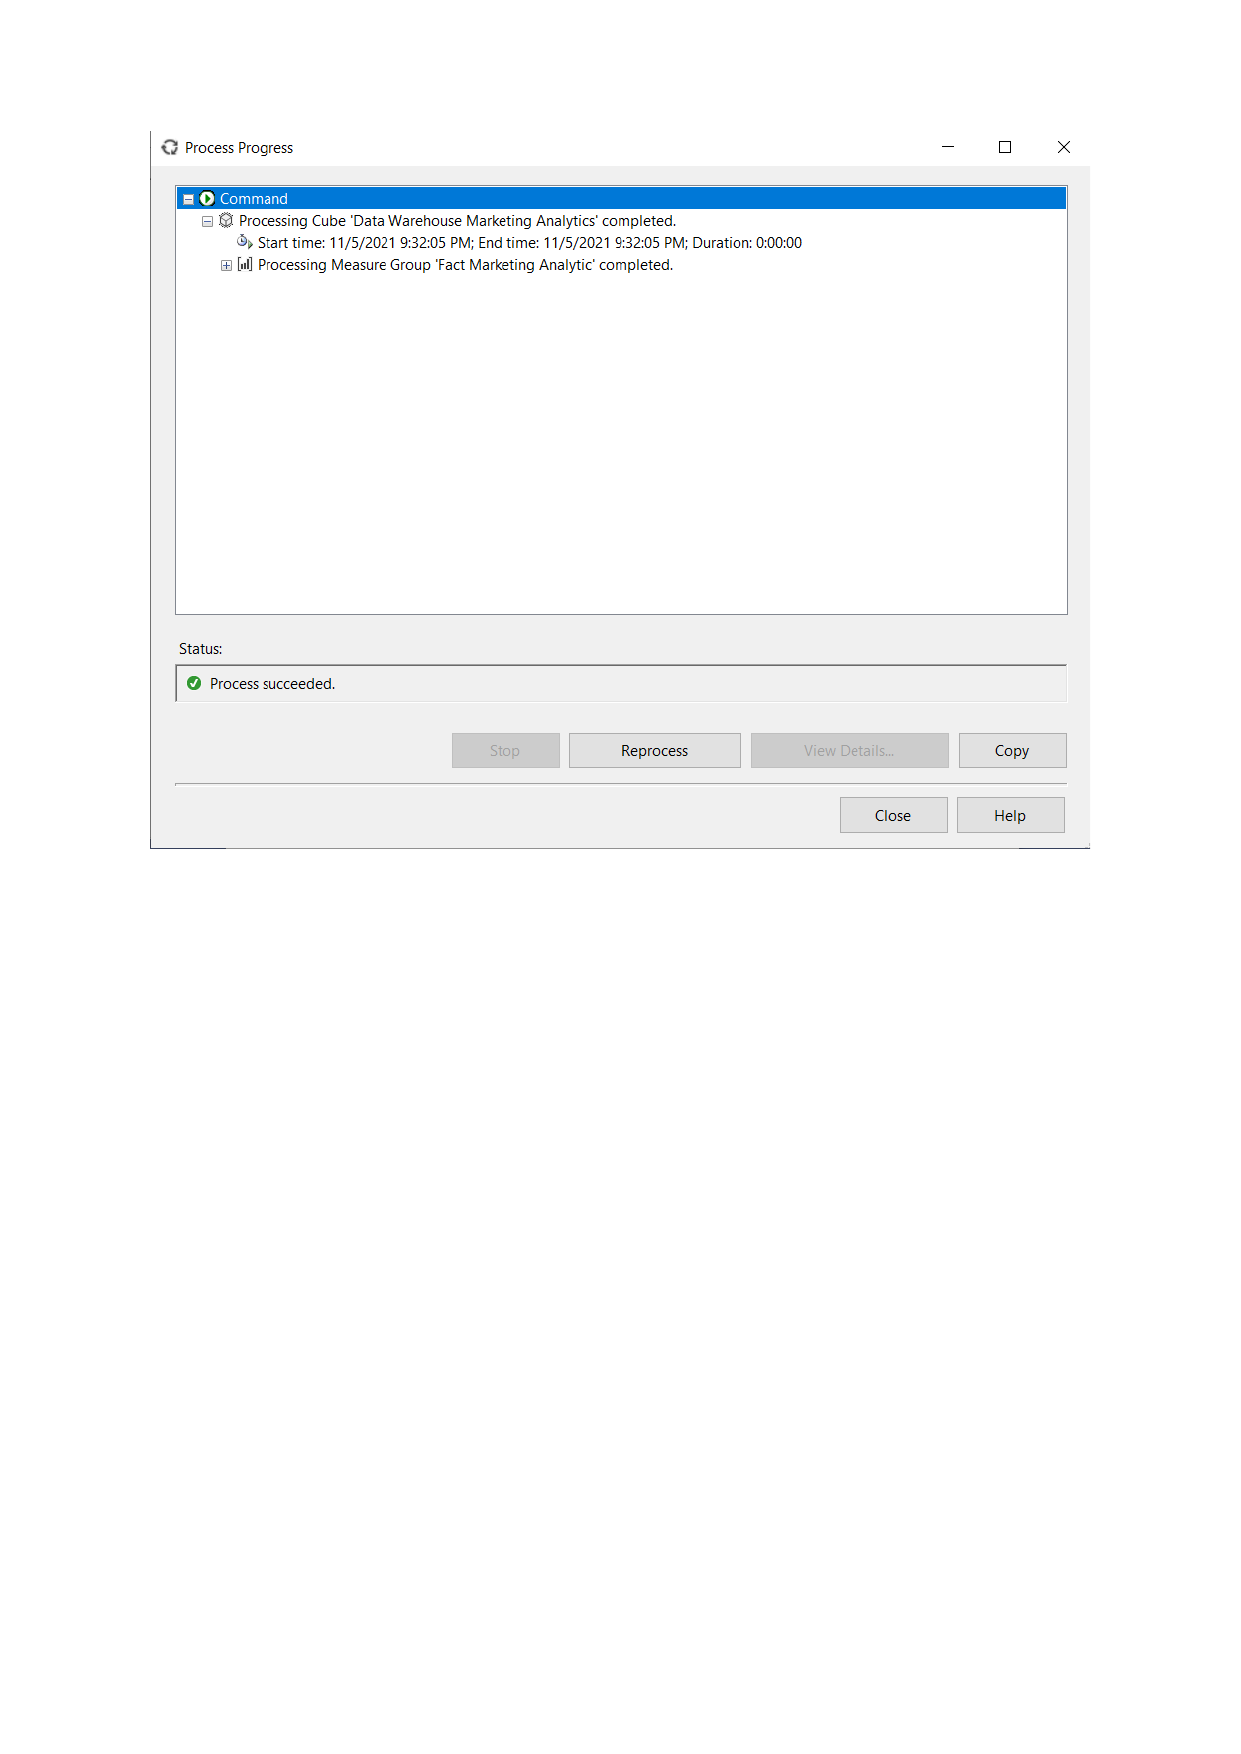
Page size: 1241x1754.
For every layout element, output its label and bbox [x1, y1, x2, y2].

picture [150, 131, 1091, 849]
